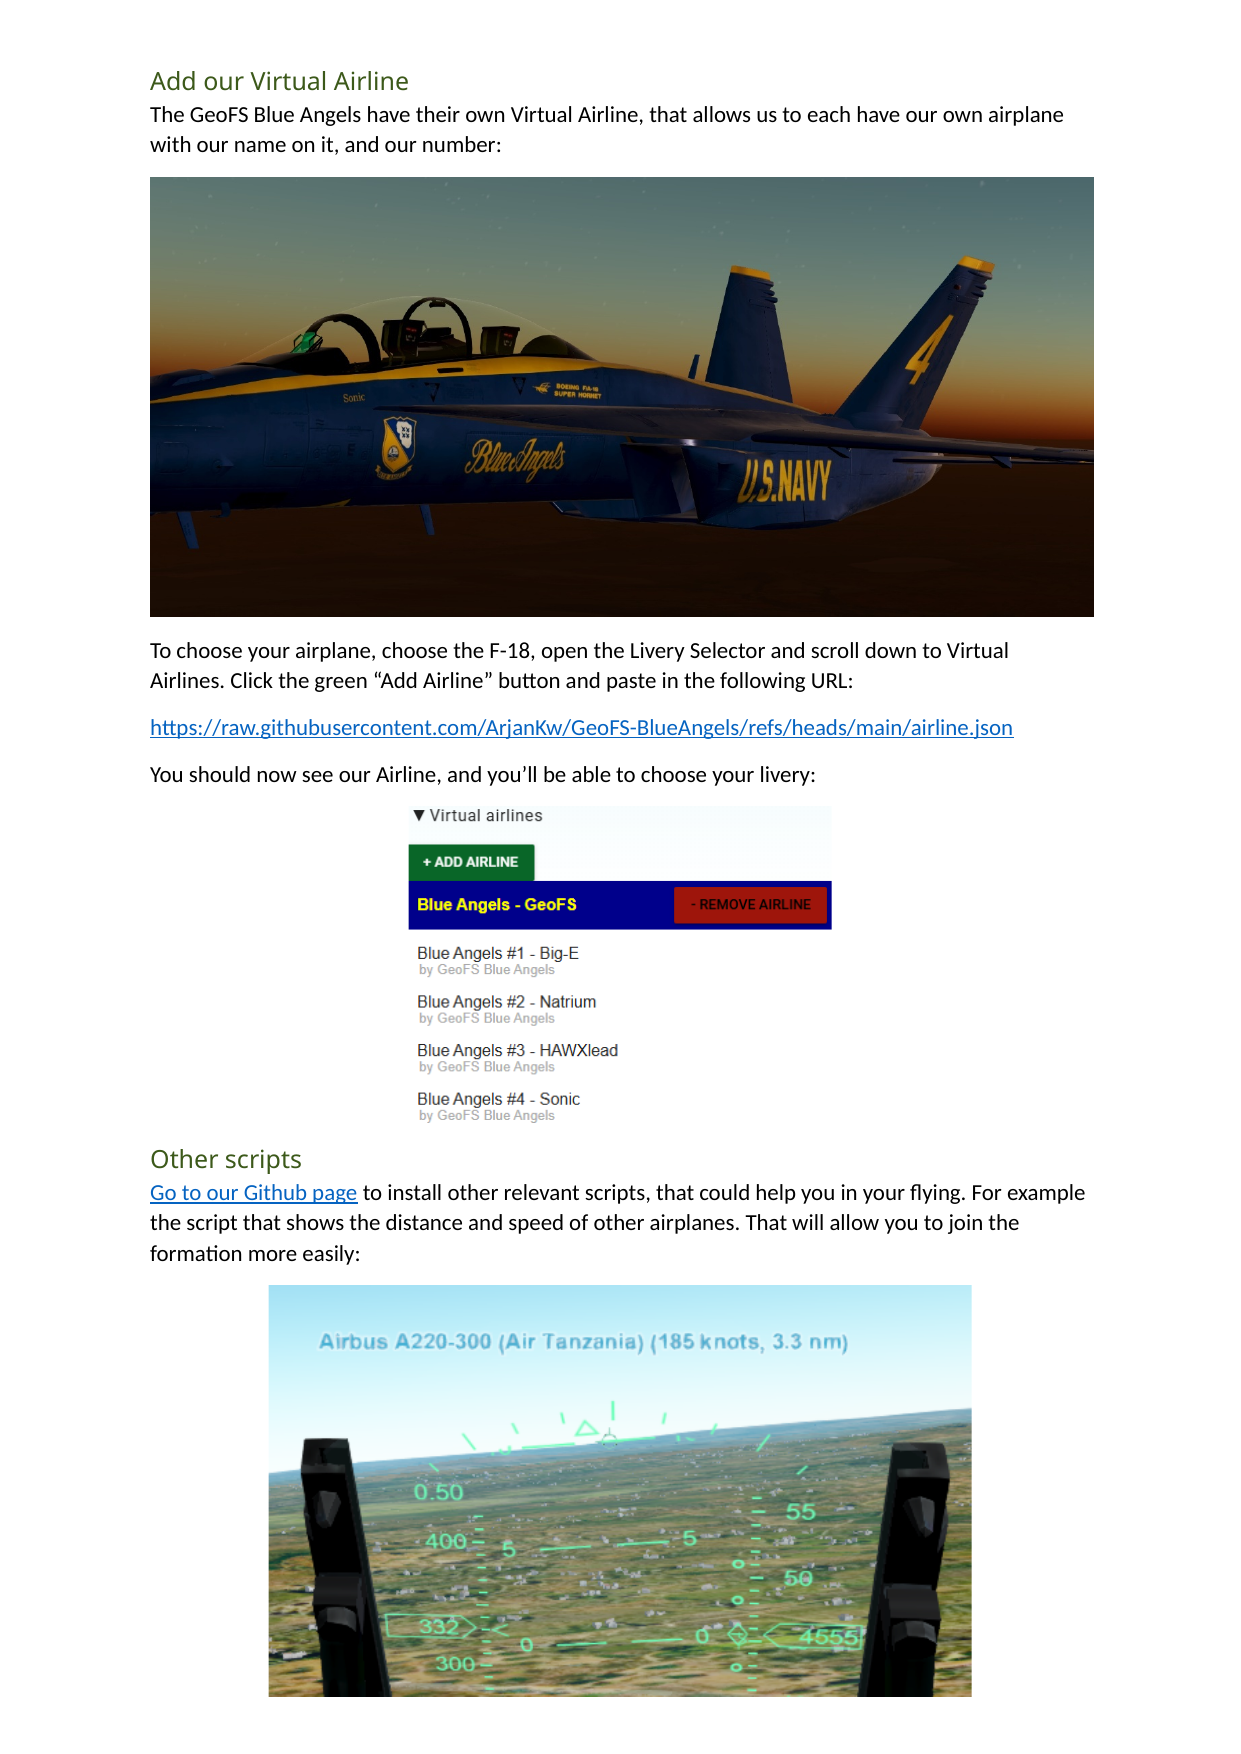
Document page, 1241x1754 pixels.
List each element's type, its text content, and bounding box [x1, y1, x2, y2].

text You should now see our Airline, and you’ll be able to choose your livery: [150, 760, 1090, 788]
text https://raw.githubusercontent.com/ArjanKw/GeoFS-BlueAngels/refs/heads/main/airline.json [150, 713, 1090, 741]
picture [408, 806, 832, 1123]
picture [268, 1285, 972, 1697]
subtitle Other scripts [150, 1141, 1090, 1176]
picture [150, 177, 1094, 617]
text Go to our Github page to install other relevant scripts, that could help you in your flying. For example the script that shows the distance and speed of other airplanes. That will allow you to join the formation more easily: [150, 1178, 1090, 1267]
text The GeoFS Blue Angels have their own Virtual Airline, that allows us to each have our own airplane with our name on it, and our number: [150, 100, 1090, 158]
subtitle Add our Virtual Airline [150, 63, 1090, 97]
text To choose your airplane, choose the F-18, open the Livery Selector and scroll down to Virtual Airlines. Click the green “Add Airline” button and paste in the following URL: [150, 636, 1090, 694]
